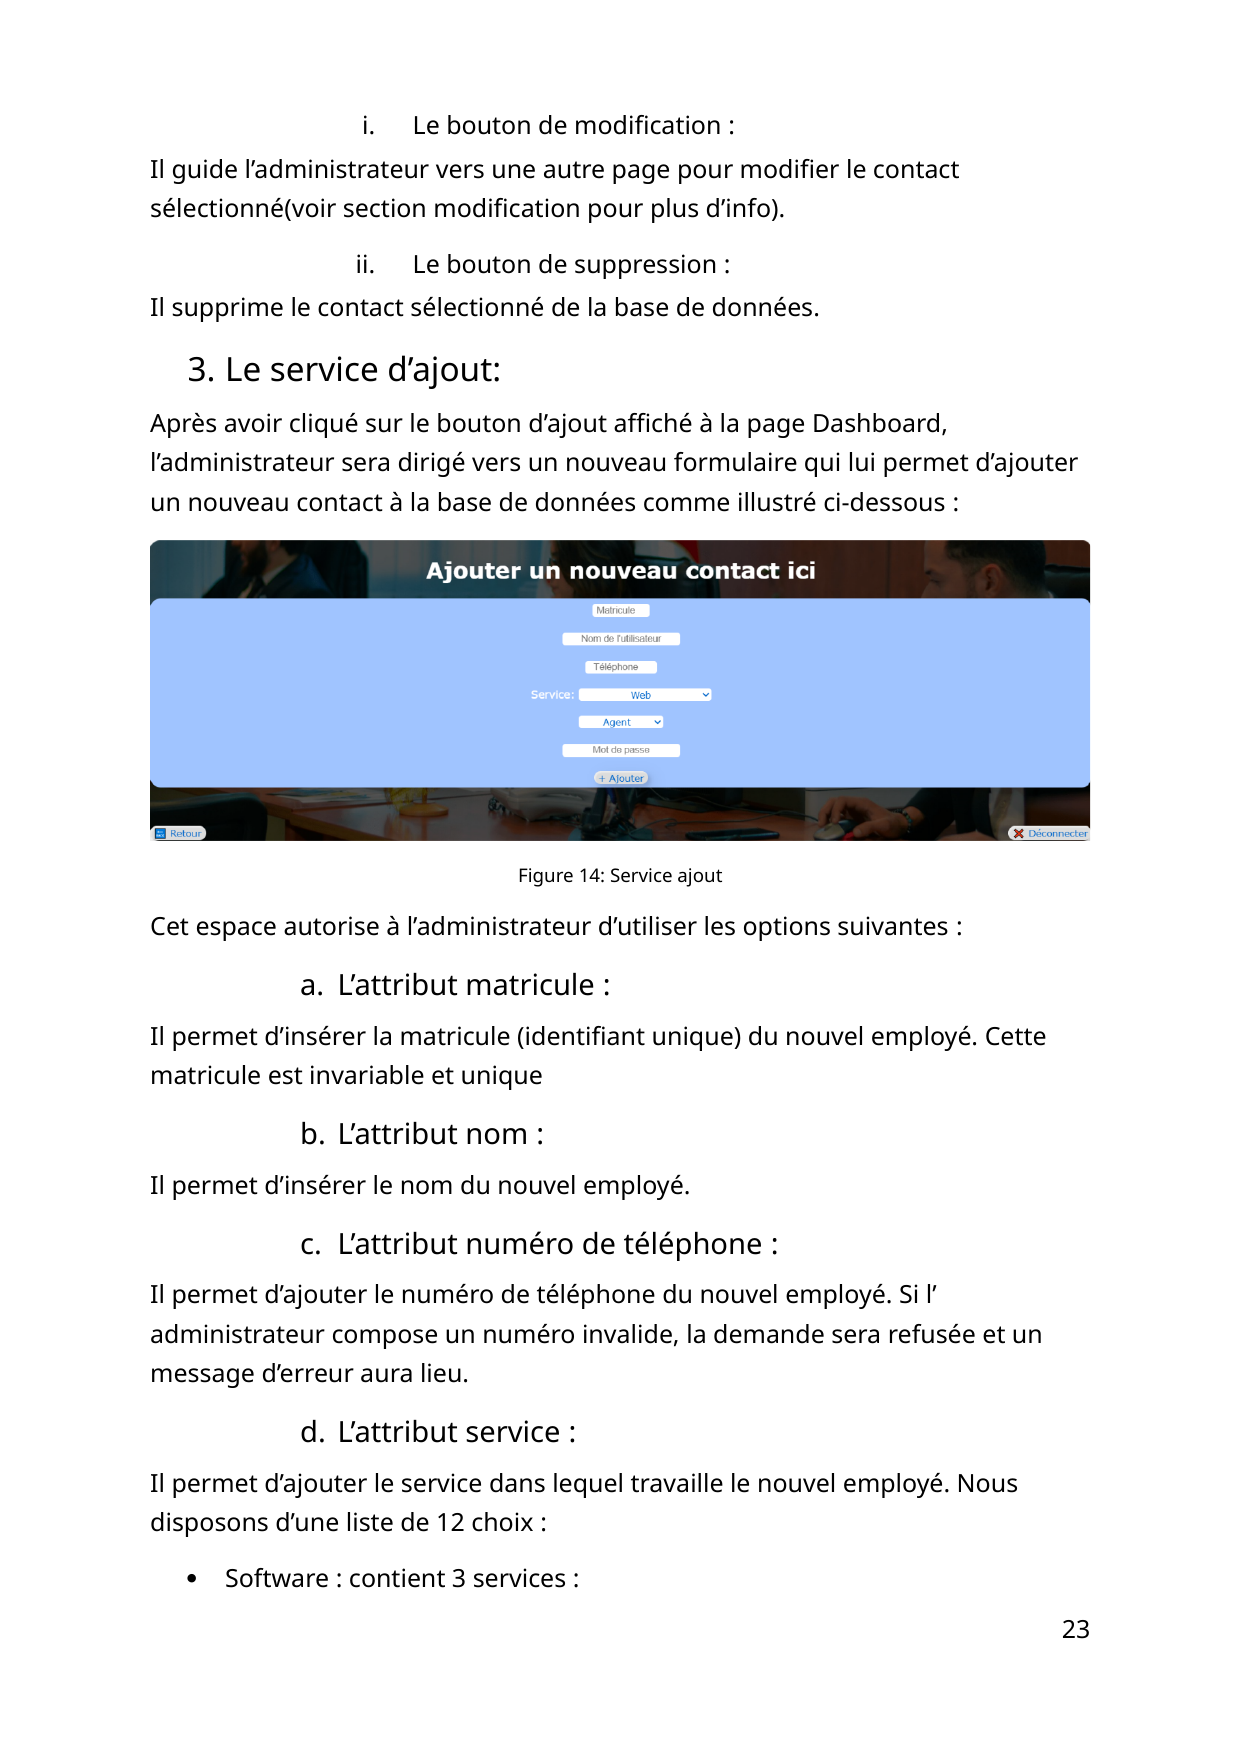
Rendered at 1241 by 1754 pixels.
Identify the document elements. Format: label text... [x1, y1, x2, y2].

subtitle L’attribut numéro de téléphone : [300, 1223, 1090, 1263]
subtitle Le bouton de modification : [375, 108, 1090, 142]
subtitle Le service d’ajout: [187, 345, 1090, 391]
text Figure 14: Service ajout [150, 862, 1090, 888]
list Software : contient 3 services : [187, 1560, 1090, 1594]
text Il permet d’insérer le nom du nouvel employé. [150, 1167, 1090, 1201]
subtitle L’attribut nom : [300, 1113, 1090, 1153]
text Après avoir cliqué sur le bouton d’ajout affiché à la page Dashboard, l’administrateur sera dirigé vers un nouveau formulaire qui lui permet d’ajouter un nouveau contact à la base de données comme illustré ci-dessous : [150, 406, 1090, 518]
text Il supprime le contact sélectionné de la base de données. [150, 289, 1090, 324]
text Il guide l’administrateur vers une autre page pour modifier le contact sélectionné(voir section modification pour plus d’info). [150, 151, 1090, 224]
text Il permet d’ajouter le service dans lequel travaille le nouvel employé. Nous disposons d’une liste de 12 choix : [150, 1465, 1090, 1538]
subtitle Le bouton de suppression : [375, 246, 1090, 280]
text Il permet d’insérer la matricule (identifiant unique) du nouvel employé. Cette matricule est invariable et unique [150, 1018, 1090, 1092]
text Il permet d’ajouter le numéro de téléphone du nouvel employé. Si l’ administrateur compose un numéro invalide, la demande sera refusée et un message d’erreur aura lieu. [150, 1277, 1090, 1389]
subtitle L’attribut matricule : [300, 964, 1090, 1004]
picture [150, 540, 1091, 841]
text Cet espace autorise à l’administrateur d’utiliser les options suivantes : [150, 909, 1090, 943]
subtitle L’attribut service : [300, 1411, 1090, 1451]
